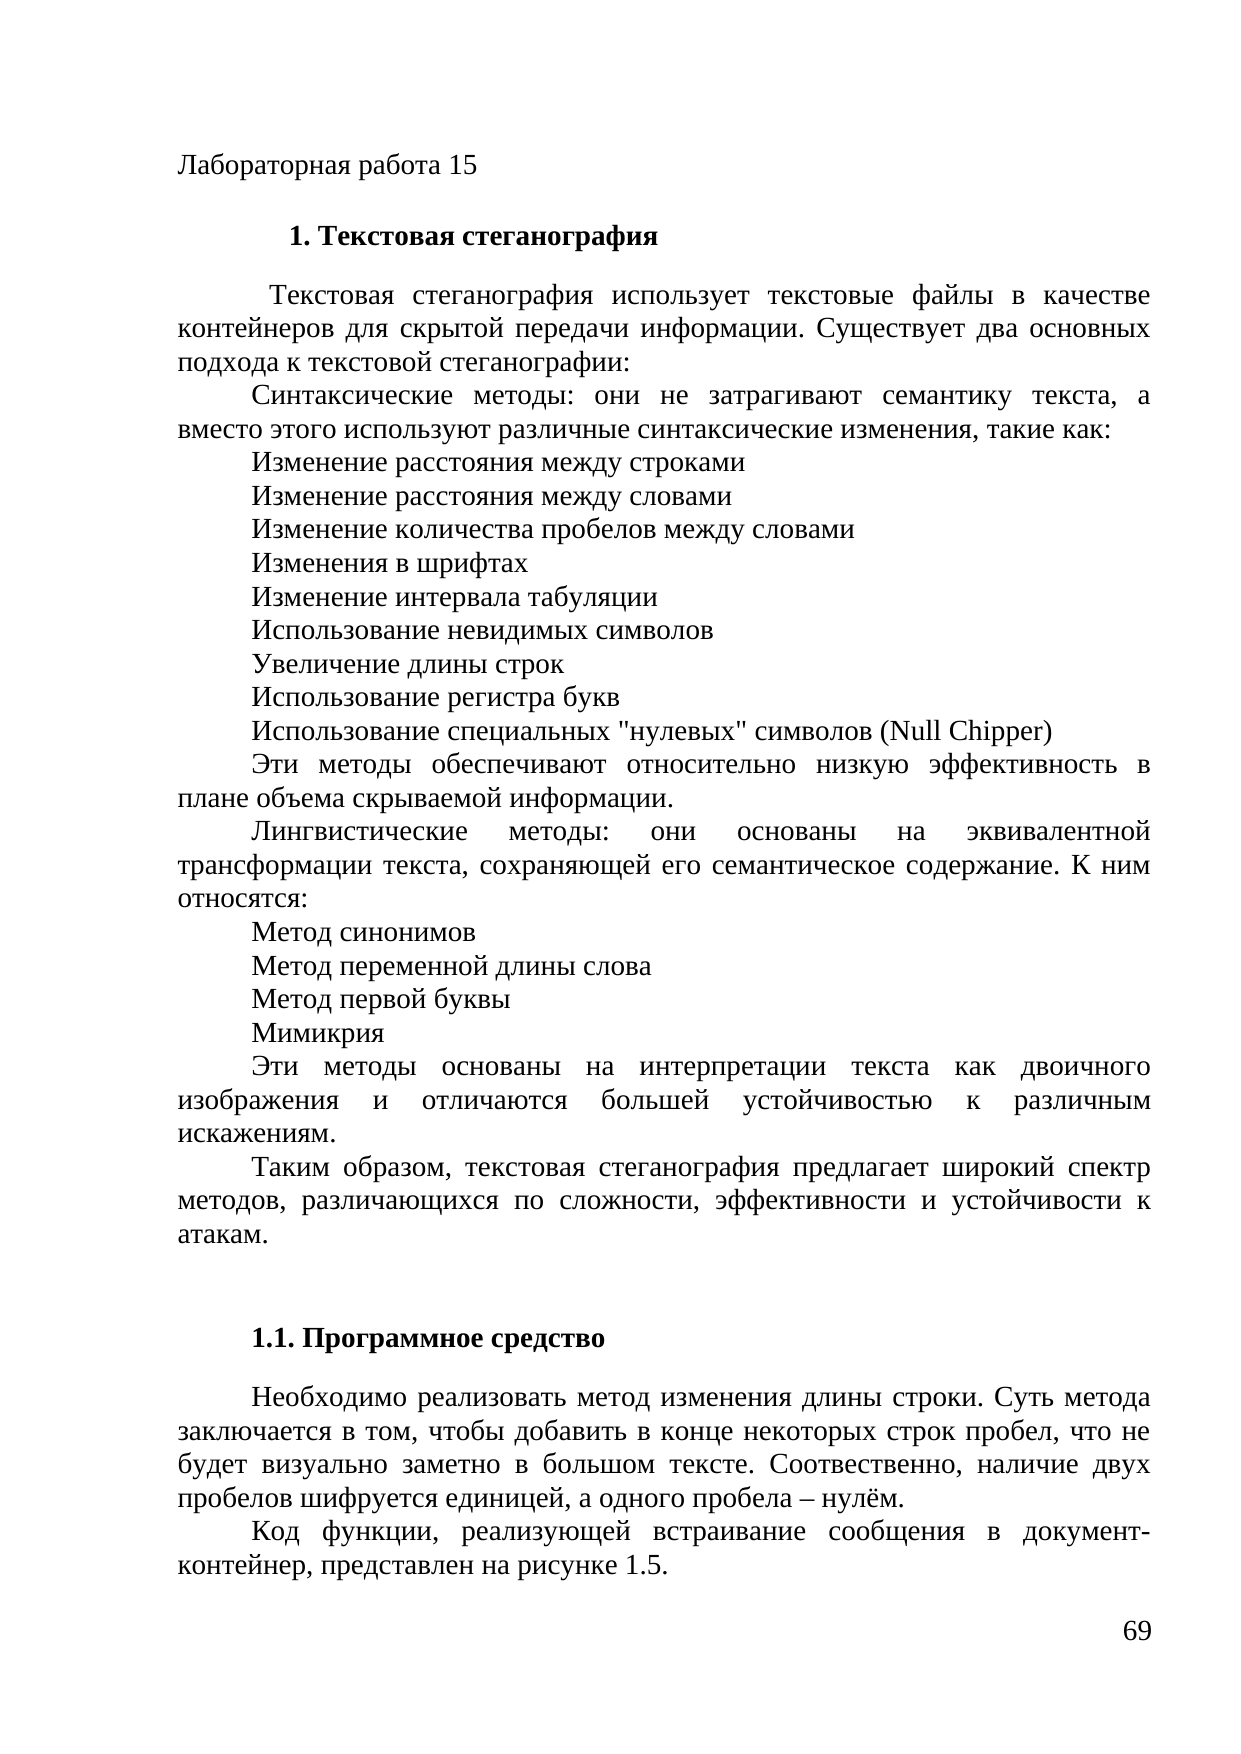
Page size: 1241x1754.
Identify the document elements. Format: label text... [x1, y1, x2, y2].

text Метод первой буквы [177, 981, 1152, 1015]
text Лабораторная работа 15 [177, 147, 1152, 181]
text Использование регистра букв [177, 679, 1152, 713]
text Метод синонимов [177, 914, 1152, 948]
text Необходимо реализовать метод изменения длины строки. Суть метода заключается в том, чтобы добавить в конце некоторых строк пробел, что не будет визуально заметно в большом тексте. Соотвественно, наличие двух пробелов шифруется единицей, а одного пробела – нулём. [177, 1379, 1152, 1513]
text Код функции, реализующей встраивание сообщения в документ-контейнер, представлен на рисунке 1.5. [177, 1513, 1152, 1580]
text Изменения в шрифтах [177, 545, 1152, 579]
text Увеличение длины строк [177, 646, 1152, 679]
text Изменение количества пробелов между словами [177, 512, 1152, 545]
text Использование невидимых символов [177, 612, 1152, 646]
text Эти методы основаны на интерпретации текста как двоичного изображения и отличаются большей устойчивостью к различным искажениям. [177, 1048, 1152, 1149]
text Использование специальных "нулевых" символов (Null Chipper) [177, 713, 1152, 746]
text Метод переменной длины слова [177, 948, 1152, 981]
text Таким образом, текстовая стеганография предлагает широкий спектр методов, различающихся по сложности, эффективности и устойчивости к атакам. [177, 1149, 1152, 1249]
text Изменение расстояния между строками [177, 444, 1152, 478]
text Изменение расстояния между словами [177, 478, 1152, 512]
text Синтаксические методы: они не затрагивают семантику текста, а вместо этого используют различные синтаксические изменения, такие как: [177, 377, 1152, 444]
text Эти методы обеспечивают относительно низкую эффективность в плане объема скрываемой информации. [177, 746, 1152, 813]
text Лингвистические методы: они основаны на эквивалентной трансформации текста, сохраняющей его семантическое содержание. К ним относятся: [177, 813, 1152, 914]
text Текстовая стеганография использует текстовые файлы в качестве контейнеров для скрытой передачи информации. Существует два основных подхода к текстовой стеганографии: [177, 277, 1152, 377]
text Мимикрия [177, 1015, 1152, 1048]
subtitle Текстовая стеганография [288, 218, 1152, 252]
subtitle Программное средство [177, 1321, 1152, 1354]
text Изменение интервала табуляции [177, 579, 1152, 612]
